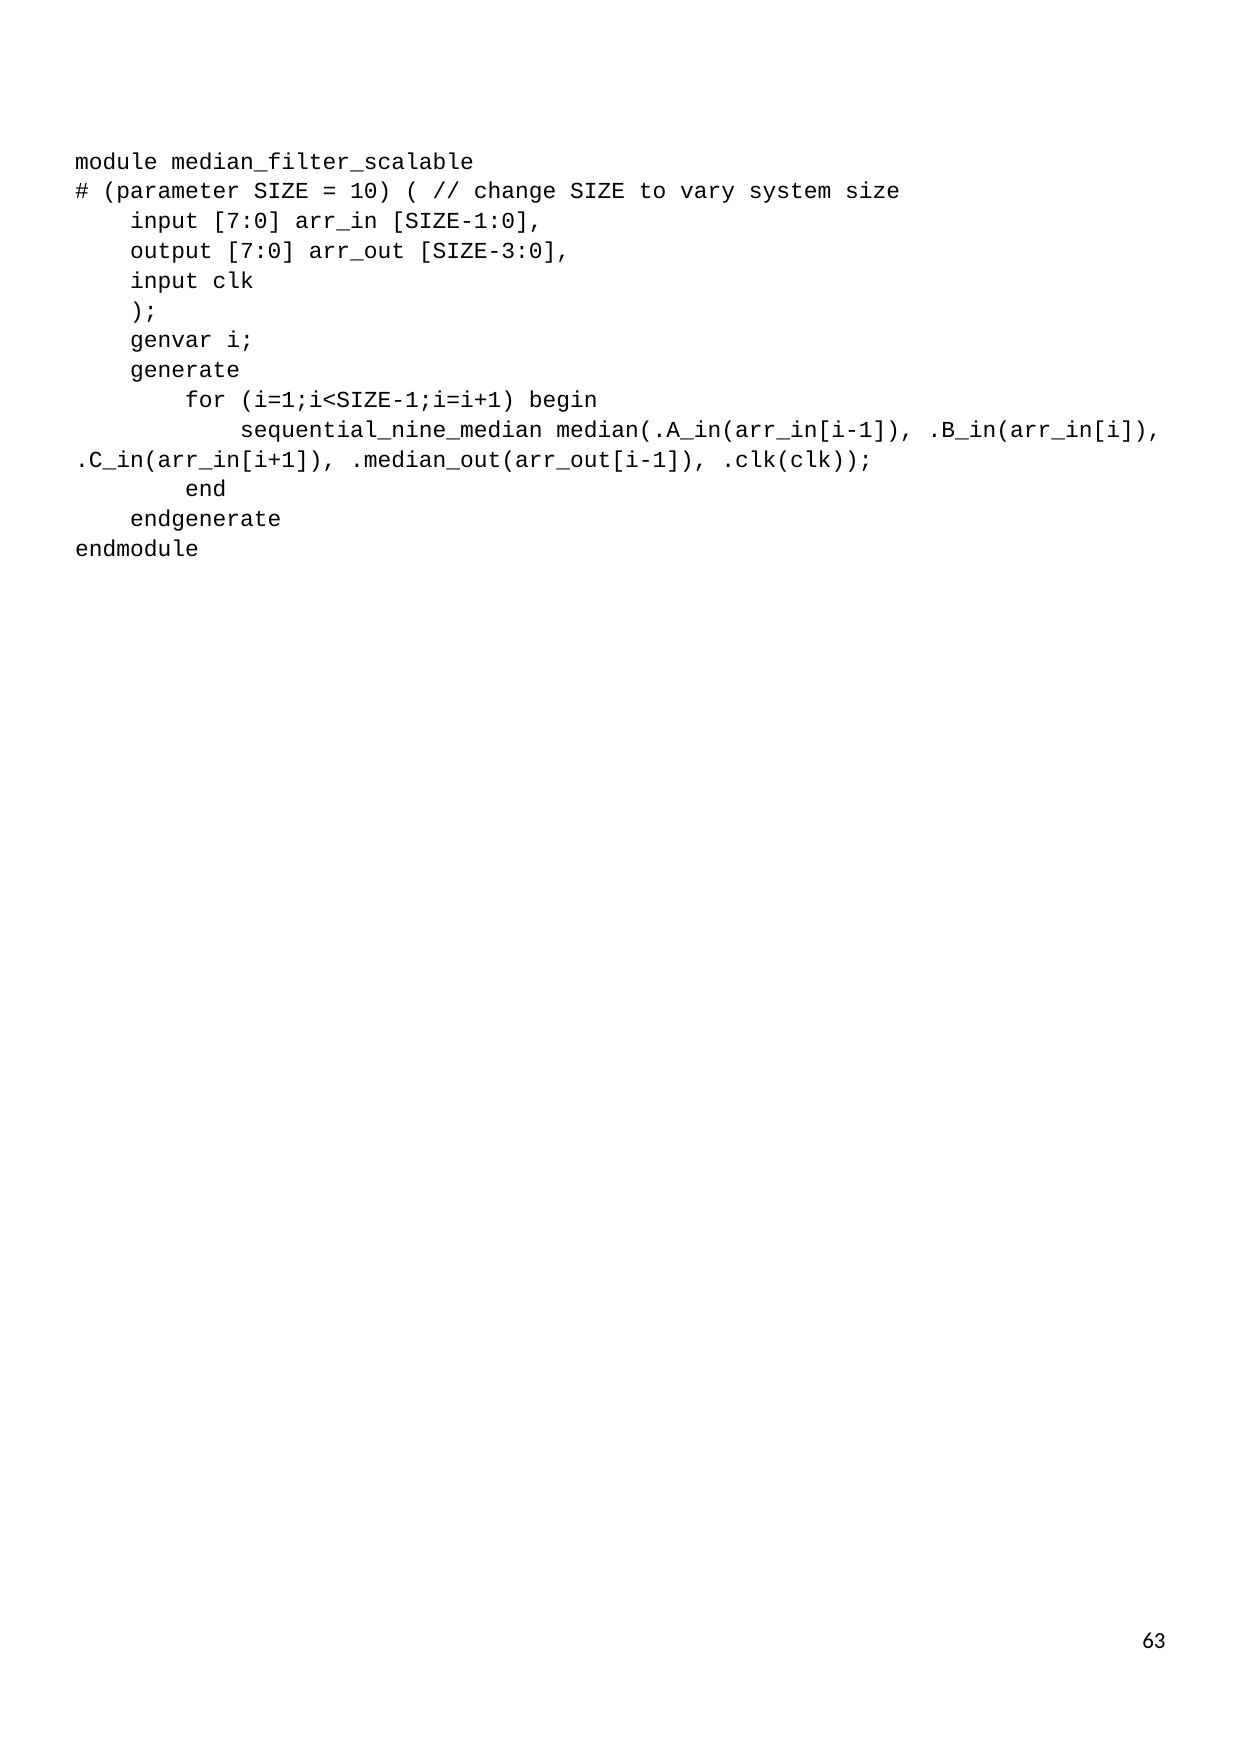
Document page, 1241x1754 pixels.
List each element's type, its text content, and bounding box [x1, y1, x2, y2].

text input [7:0] arr_in [SIZE-1:0], [75, 209, 1165, 236]
text output [7:0] arr_out [SIZE-3:0], [75, 239, 1165, 265]
text input clk [75, 269, 1165, 295]
text endgenerate [75, 507, 1165, 533]
text ); [75, 299, 1165, 325]
text endmodule [75, 537, 1165, 563]
text sequential_nine_median median(.A_in(arr_in[i-1]), .B_in(arr_in[i]), .C_in(arr_in[i+1]), .median_out(arr_out[i-1]), .clk(clk)); [75, 418, 1165, 474]
text for (i=1;i<SIZE-1;i=i+1) begin [75, 388, 1165, 414]
text # (parameter SIZE = 10) ( // change SIZE to vary system size [75, 180, 1165, 206]
text generate [75, 358, 1165, 384]
text module median_filter_scalable [75, 150, 1165, 176]
text genvar i; [75, 329, 1165, 355]
text end [75, 478, 1165, 504]
